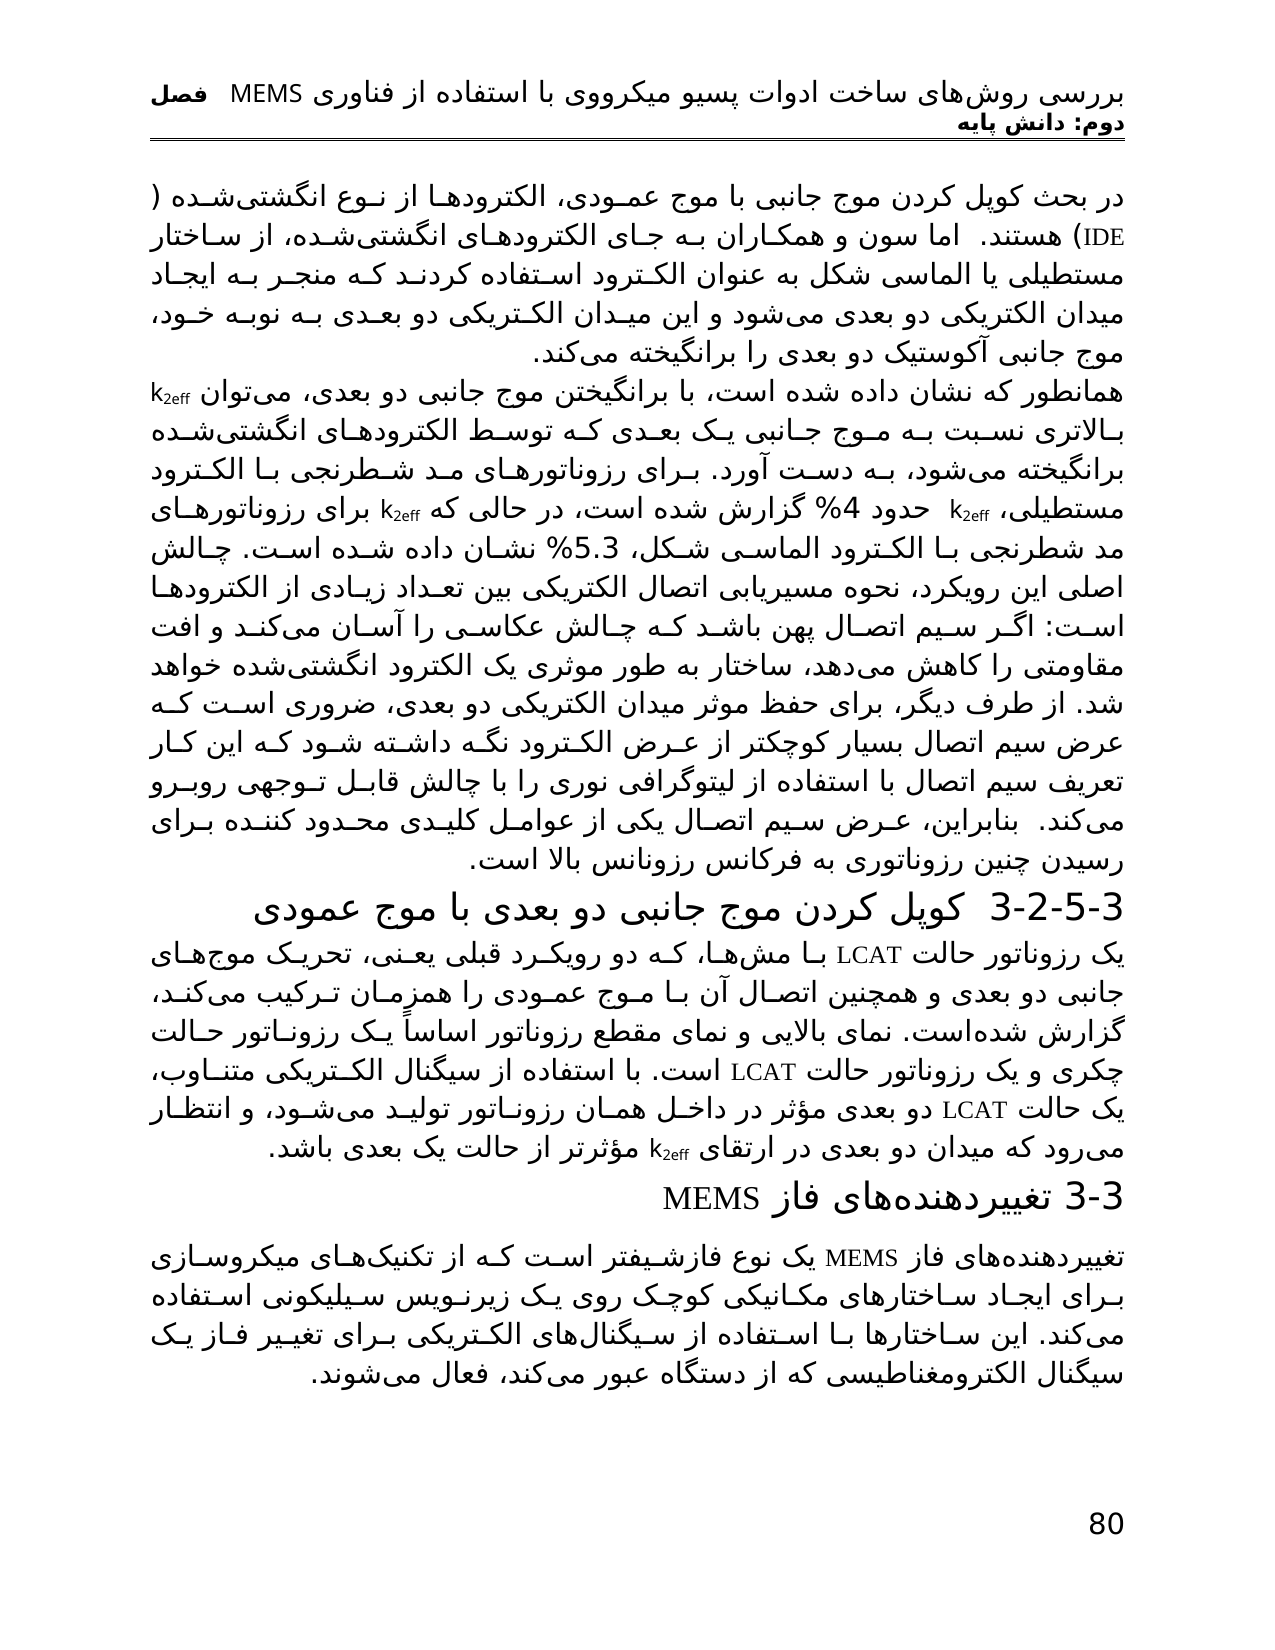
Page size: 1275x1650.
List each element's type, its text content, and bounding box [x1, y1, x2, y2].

text در بحث کوپل کردن موج جانبی با موج عمودی، الکترودها از نوع انگشتی‌شده (IDE) هستند. اما سون و همکاران به جای الکترودهای انگشتی‌شده، از ساختار مستطیلی یا الماسی شکل به عنوان الکترود استفاده کردند که منجر به ایجاد میدان الکتریکی دو بعدی می‌شود و این میدان الکتریکی دو بعدی به نوبه خود، موج جانبی آکوستیک دو بعدی را برانگیخته می‌کند. [150, 179, 1125, 369]
text همانطور که نشان داده شده است، با برانگیختن موج جانبی دو بعدی، می‌توان k2eff بالاتری نسبت به موج جانبی یک بعدی که توسط الکترودهای انگشتی‌شده برانگیخته می‌شود، به دست آورد. برای رزوناتورهای مد شطرنجی با الکترود مستطیلی، k2eff حدود 4% گزارش شده است، در حالی که k2eff برای رزوناتورهای مد شطرنجی با الکترود الماسی شکل، 5.3% نشان داده شده است. چالش اصلی این رویکرد، نحوه مسیریابی اتصال الکتریکی بین تعداد زیادی از الکترودها است: اگر سیم اتصال پهن باشد که چالش عکاسی را آسان می‌کند و افت مقاومتی را کاهش می‌دهد، ساختار به طور موثری یک الکترود انگشتی‌شده خواهد شد. از طرف دیگر، برای حفظ موثر میدان الکتریکی دو بعدی، ضروری است که عرض سیم اتصال بسیار کوچکتر از عرض الکترود نگه داشته شود که این کار تعریف سیم اتصال با استفاده از لیتوگرافی نوری را با چالش قابل توجهی روبرو می‌کند. بنابراین، عرض سیم اتصال یکی از عوامل کلیدی محدود کننده برای رسیدن چنین رزوناتوری به فرکانس رزونانس بالا است. [150, 374, 1125, 877]
subtitle 3-2-5-3 کوپل کردن موج جانبی دو بعدی با موج عمودی [150, 886, 1125, 929]
subtitle 3-3 تغییردهنده‌های فاز MEMS [150, 1174, 1125, 1218]
text تغییردهنده‌های فاز MEMS یک نوع فازشیفتر است که از تکنیک‌های میکروسازی برای ایجاد ساختارهای مکانیکی کوچک روی یک زیرنویس سیلیکونی استفاده می‌کند. این ساختارها با استفاده از سیگنال‌های الکتریکی برای تغییر فاز یک سیگنال الکترومغناطیسی که از دستگاه عبور می‌کند، فعال می‌شوند. [150, 1240, 1125, 1391]
text یک رزوناتور حالت LCAT با مش‌ها، که دو رویکرد قبلی یعنی، تحریک موج‌های جانبی دو بعدی و همچنین اتصال آن با موج عمودی را همزمان ترکیب می‌کند، گزارش شده‌است. نمای بالایی و نمای مقطع رزوناتور اساساً یک رزوناتور حالت چکری و یک رزوناتور حالت LCAT است. با استفاده از سیگنال الکتریکی متناوب، یک حالت LCAT دو بعدی مؤثر در داخل همان رزوناتور تولید می‌شود، و انتظار می‌رود که میدان دو بعدی در ارتقای k2eff مؤثرتر از حالت یک بعدی باشد. [150, 936, 1125, 1165]
